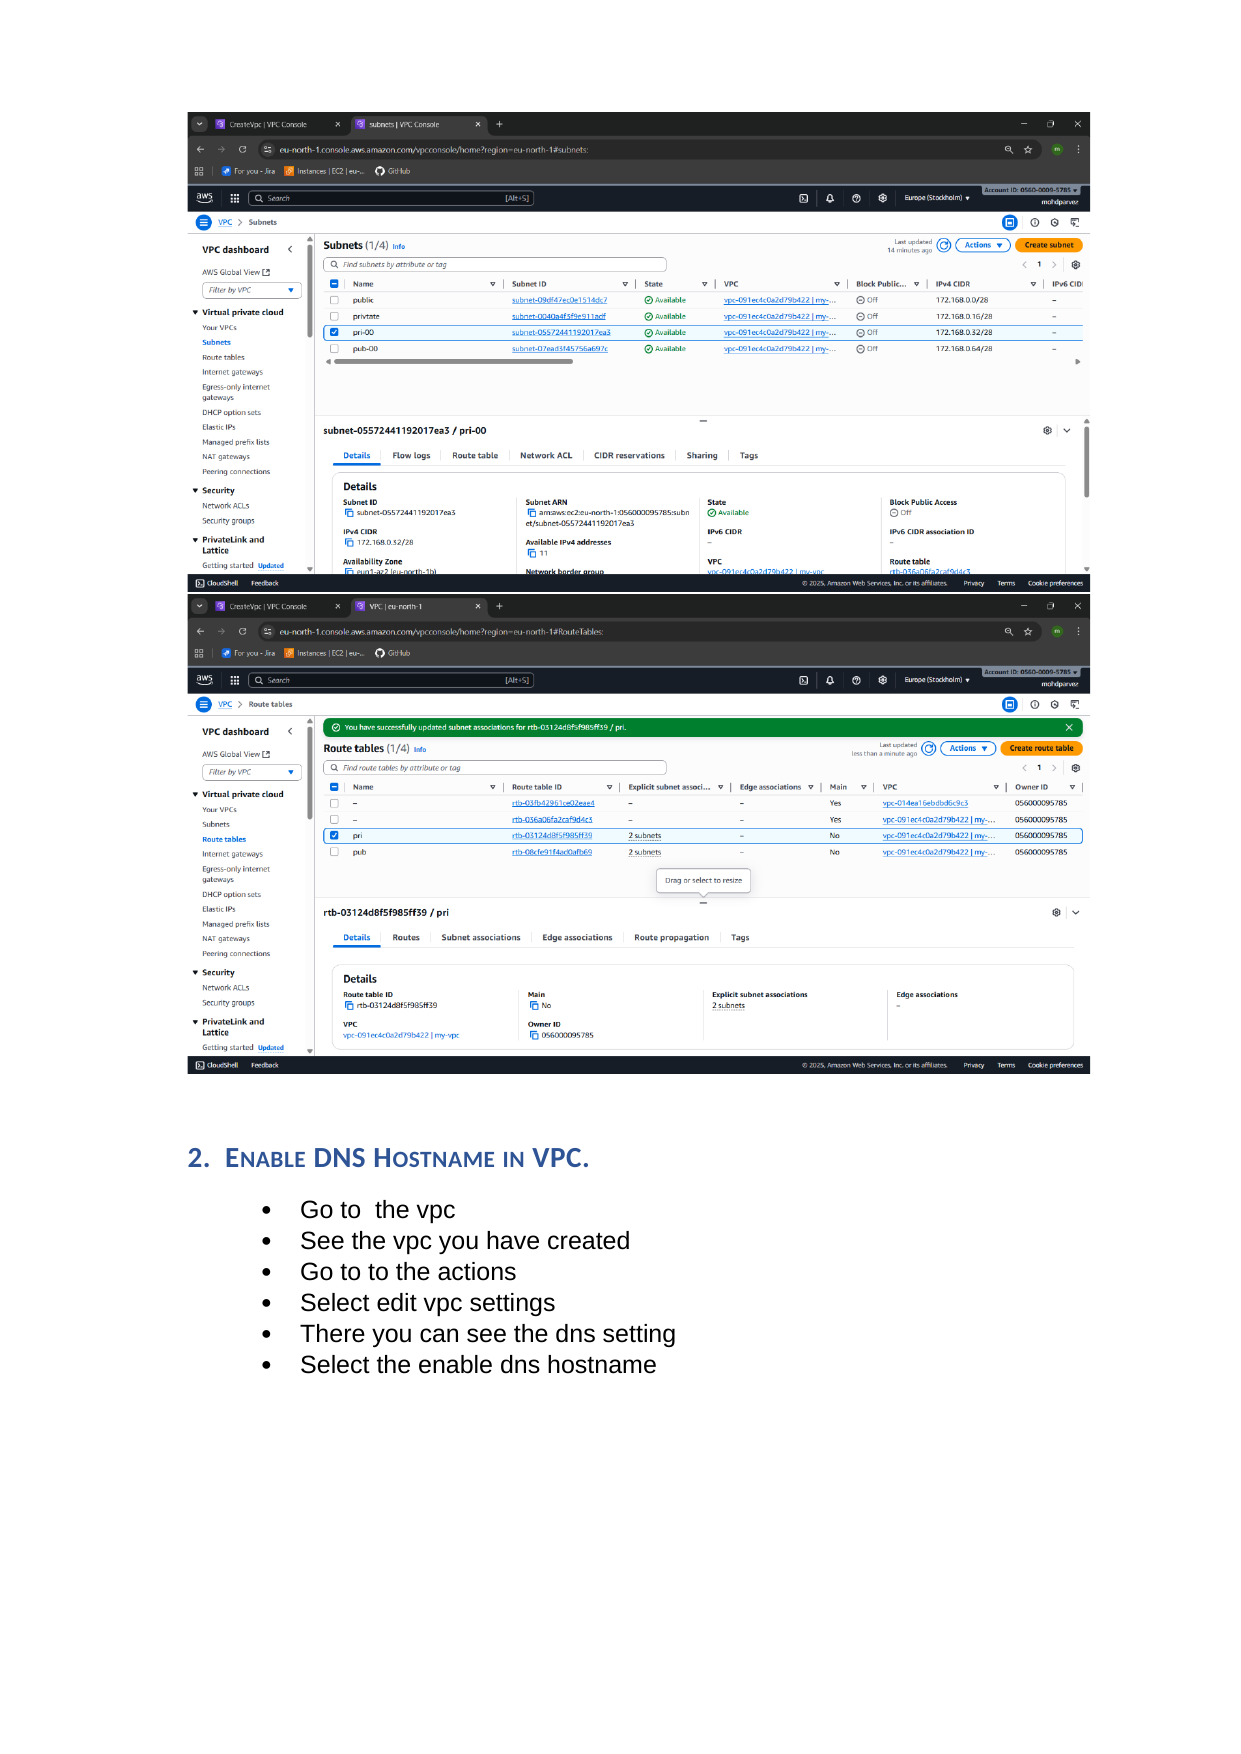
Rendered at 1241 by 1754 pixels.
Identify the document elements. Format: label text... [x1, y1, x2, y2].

list Enable DNS Hostname in VPC. [187, 1139, 1090, 1175]
list Go to the vpc [262, 1195, 1090, 1223]
picture [187, 594, 1091, 1074]
list Select the enable dns hostname [262, 1350, 1090, 1379]
list See the vpc you have created [262, 1226, 1090, 1254]
picture [187, 112, 1091, 592]
list There you can see the dns setting [262, 1319, 1090, 1348]
list Go to to the actions [262, 1257, 1090, 1286]
list Select edit vpc settings [262, 1288, 1090, 1317]
